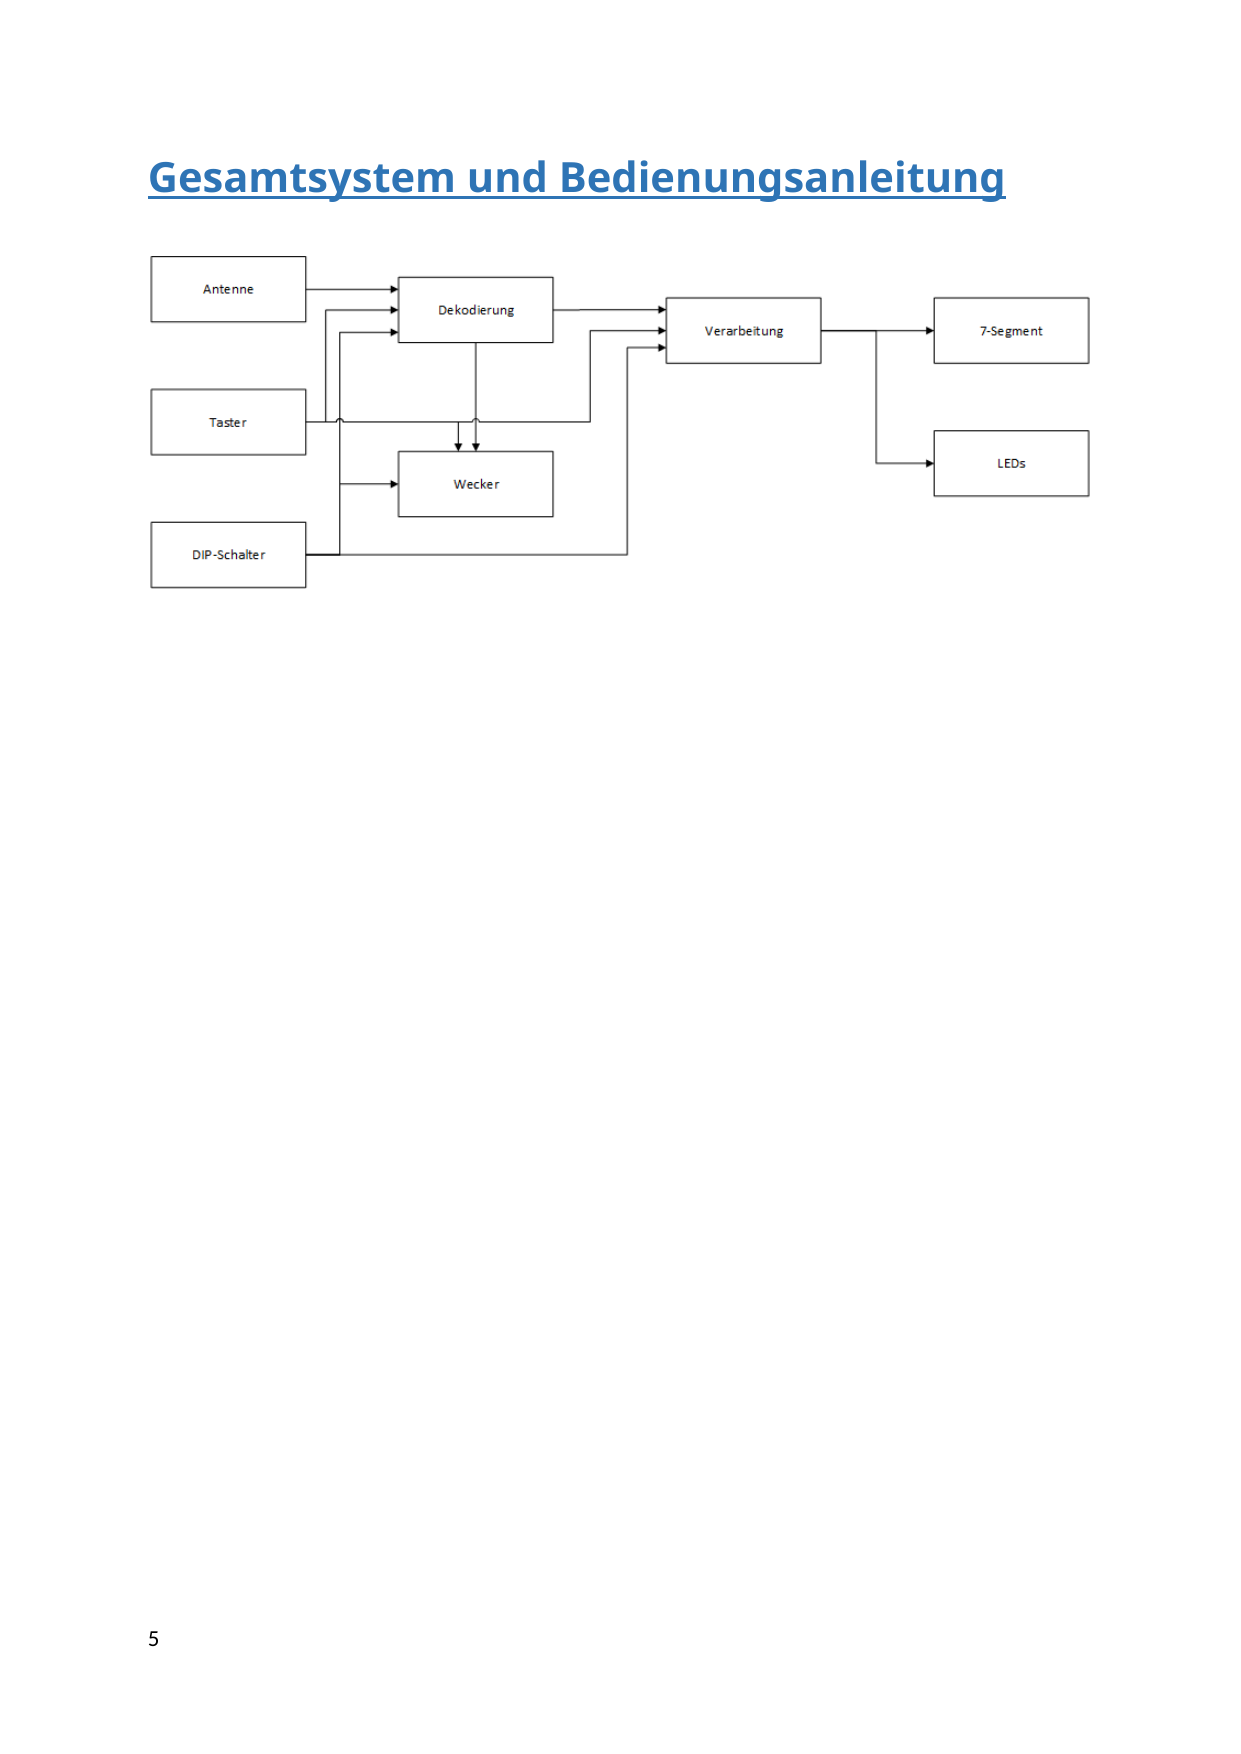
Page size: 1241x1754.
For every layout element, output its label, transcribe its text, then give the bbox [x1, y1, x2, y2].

picture [147, 255, 1093, 589]
subtitle Gesamtsystem und Bedienungsanleitung [148, 148, 1093, 204]
